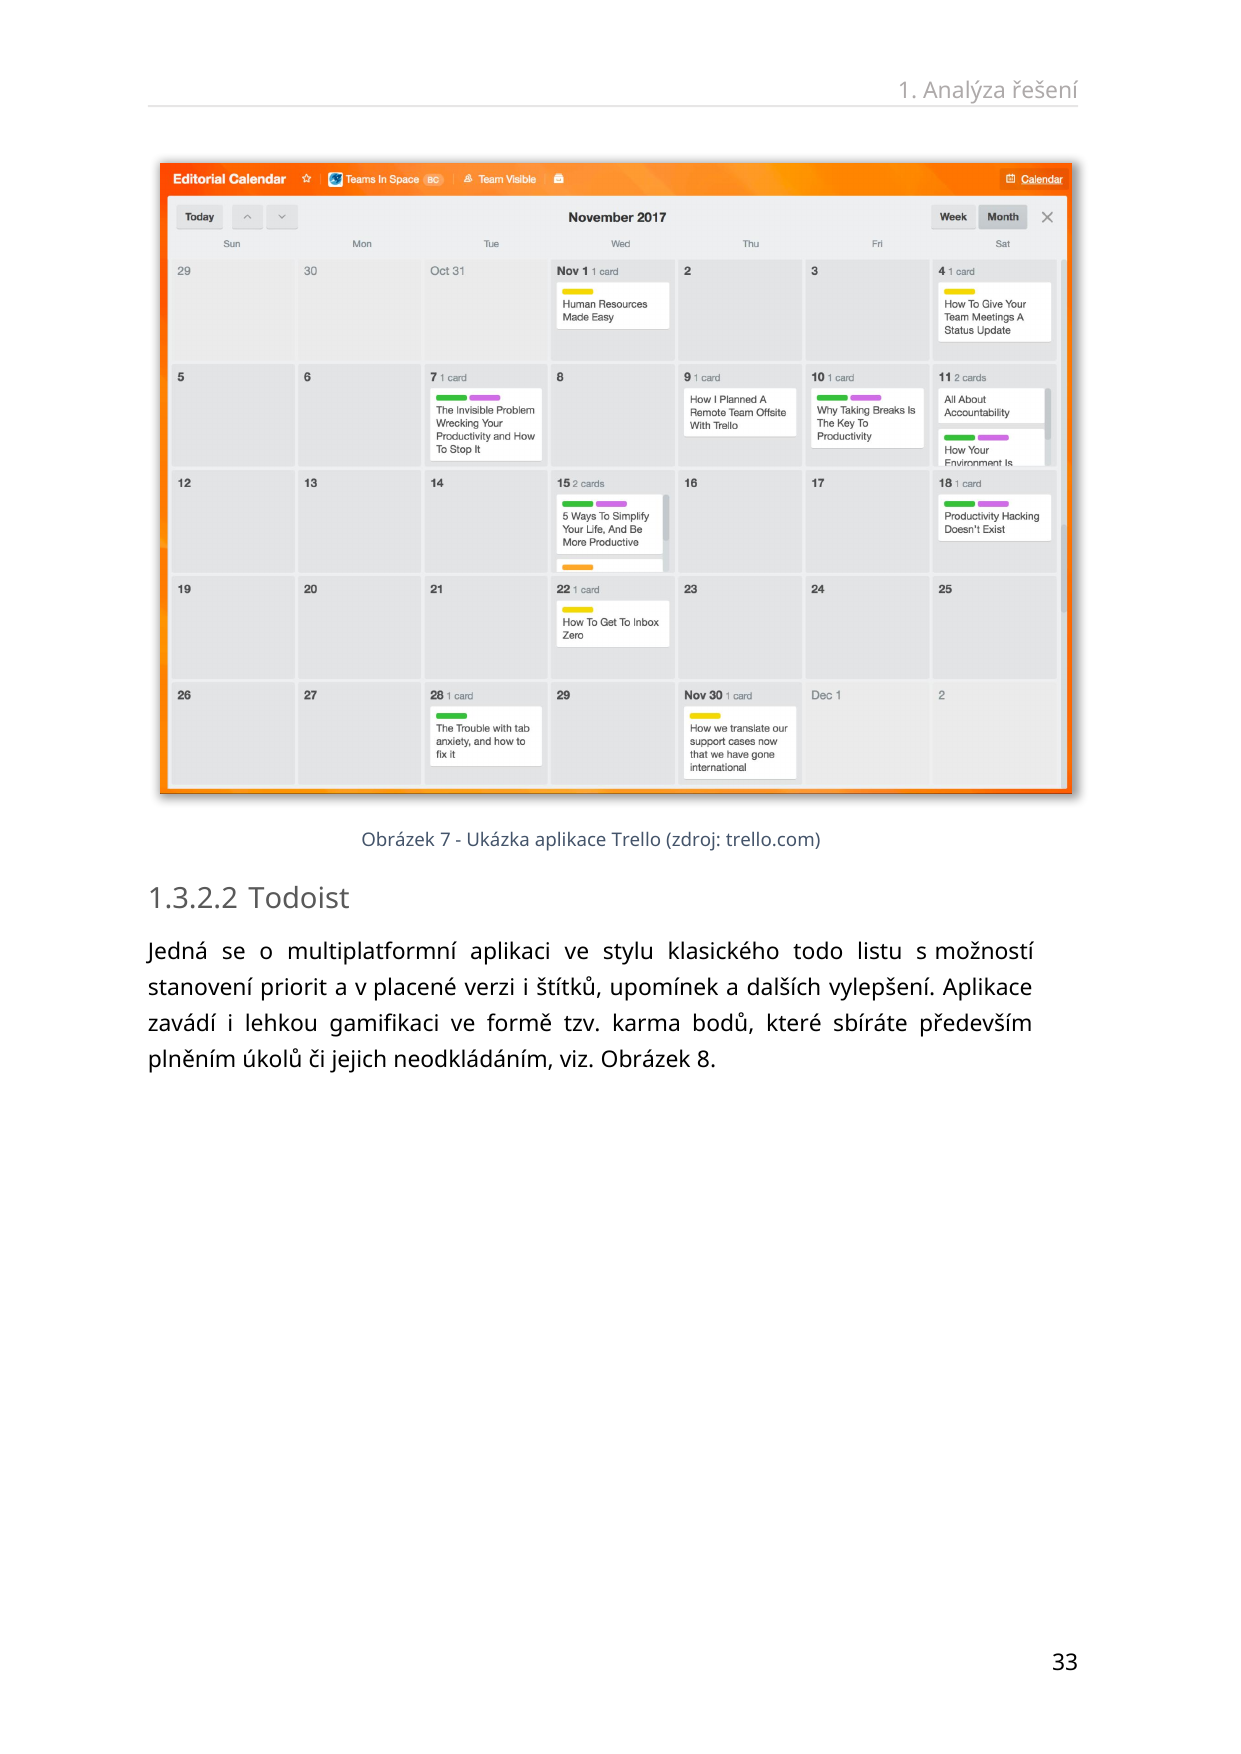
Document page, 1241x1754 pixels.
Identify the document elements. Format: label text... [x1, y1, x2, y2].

picture [160, 163, 1072, 794]
text Jedná se o multiplatformní aplikaci ve stylu klasického todo listu s možností stanovení priorit a v placené verzi i štítků, upomínek a dalších vylepšení. Aplikace zavádí i lehkou gamifikaci ve formě tzv. karma bodů, které sbíráte především plněním úkolů či jejich neodkládáním, viz. Obrázek 8. [148, 935, 1033, 1074]
subtitle Todoist [148, 877, 1033, 917]
text Obrázek 7 - Ukázka aplikace Trello (zdroj: trello.com) [148, 826, 1033, 852]
